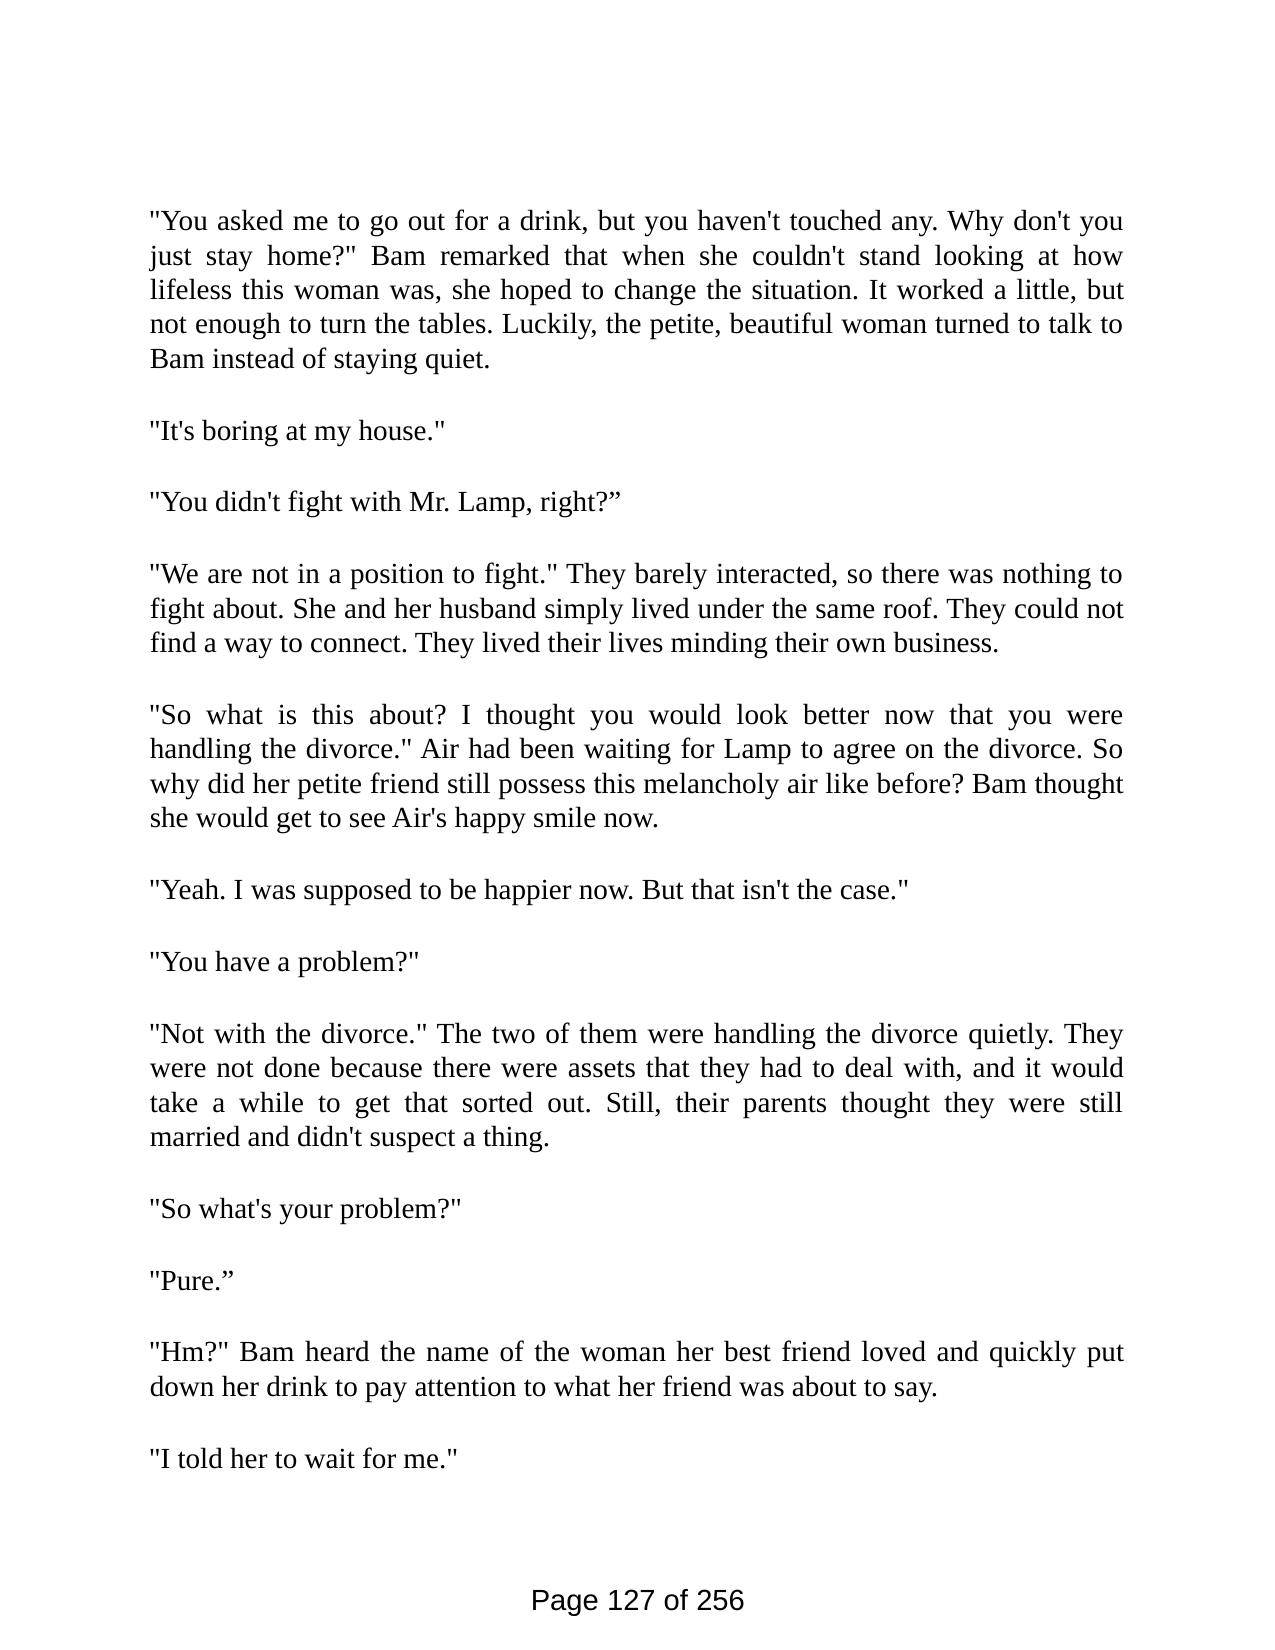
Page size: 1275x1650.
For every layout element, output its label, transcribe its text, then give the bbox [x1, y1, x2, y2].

text "Not with the divorce." The two of them were handling the divorce quietly. They were not done because there were assets that they had to deal with, and it would take a while to get that sorted out. Still, their parents thought they were still married and didn't suspect a thing. [148, 1016, 1125, 1153]
text "I told her to wait for me." [148, 1441, 1125, 1474]
text "Hm?" Bam heard the name of the woman her best friend loved and quickly put down her drink to pay attention to what her friend was about to say. [148, 1334, 1125, 1403]
text "It's boring at my house." [148, 413, 1125, 446]
text "So what's your problem?" [148, 1191, 1125, 1224]
text "Yeah. I was supposed to be happier now. But that isn't the case." [148, 872, 1125, 906]
text "Pure.” [148, 1263, 1125, 1296]
text "You have a problem?" [148, 944, 1125, 978]
text "You asked me to go out for a drink, but you haven't touched any. Why don't you just stay home?" Bam remarked that when she couldn't stand looking at how lifeless this woman was, she hoped to change the situation. It worked a little, but not enough to turn the tables. Luckily, the petite, beautiful woman turned to talk to Bam instead of staying quiet. [148, 203, 1125, 374]
text "You didn't fight with Mr. Lamp, right?” [148, 484, 1125, 518]
text "We are not in a position to fight." They barely interacted, so there was nothing to fight about. She and her husband simply lived under the same roof. They could not find a way to connect. They lived their lives minding their own business. [148, 556, 1125, 659]
text "So what is this about? I thought you would look better now that you were handling the divorce." Air had been waiting for Lamp to agree on the divorce. So why did her petite friend still possess this melancholy air like before? Bam thought she would get to see Air's happy smile now. [148, 697, 1125, 834]
